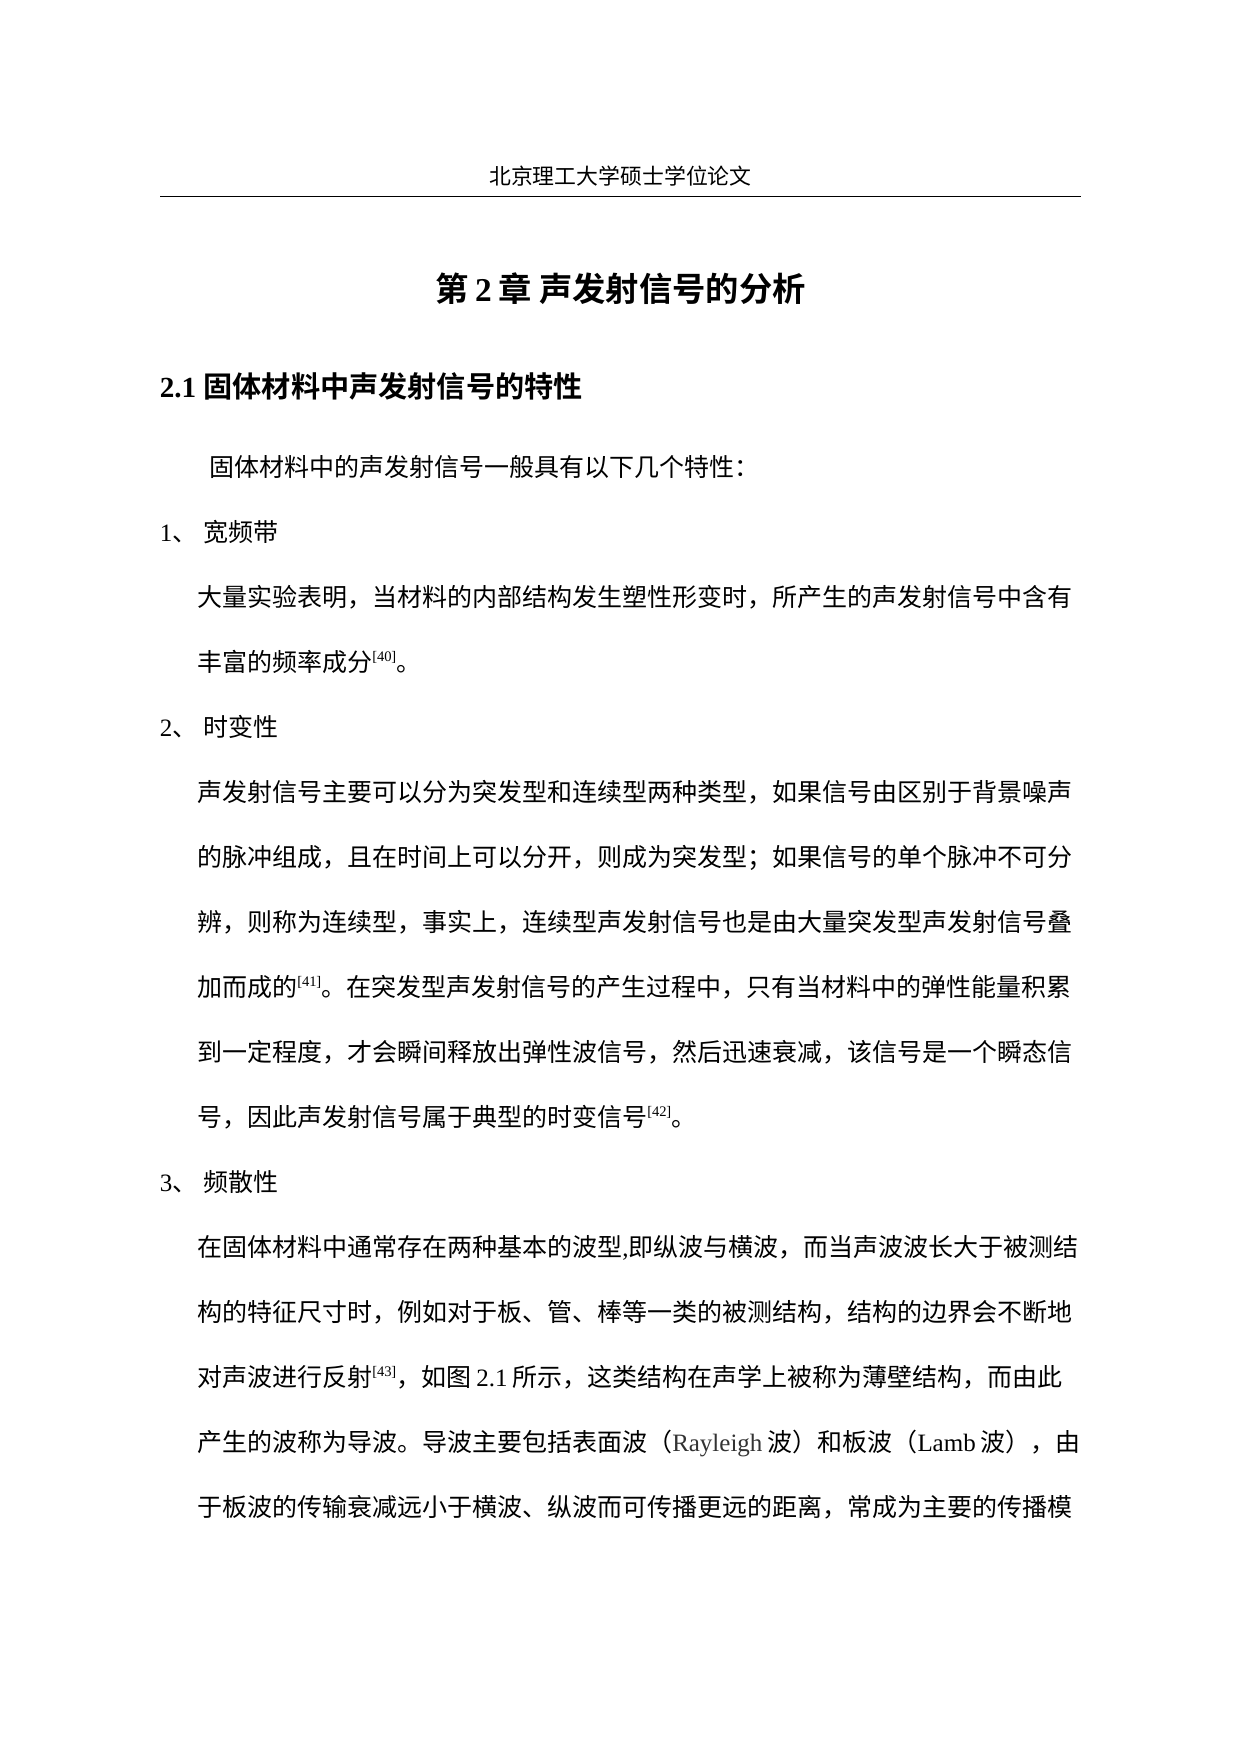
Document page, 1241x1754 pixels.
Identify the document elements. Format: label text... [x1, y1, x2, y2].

list 频散性 [159, 1148, 1081, 1213]
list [197, 1213, 1081, 1538]
text 2.1 固体材料中声发射信号的特性 [159, 352, 1081, 417]
list 时变性 [159, 693, 1081, 758]
text 第2章 声发射信号的分析 [159, 254, 1081, 319]
list 声发射信号主要可以分为突发型和连续型两种类型，如果信号由区别于背景噪声的脉冲组成，且在时间上可以分开，则成为突发型；如果信号的单个脉冲不可分辨，则称为连续型，事实上，连续型声发射信号也是由大量突发型声发射信号叠加而成的[41]。在突发型声发射信号的产生过程中，只有当材料中的弹性能量积累到一定程度，才会瞬间释放出弹性波信号，然后迅速衰减，该信号是一个瞬态信号，因此声发射信号属于典型的时变信号[42]。 [197, 758, 1081, 1148]
list 大量实验表明，当材料的内部结构发生塑性形变时，所产生的声发射信号中含有丰富的频率成分[40]。 [197, 563, 1081, 693]
text 固体材料中的声发射信号一般具有以下几个特性： [159, 433, 1081, 498]
list 宽频带 [159, 498, 1081, 563]
